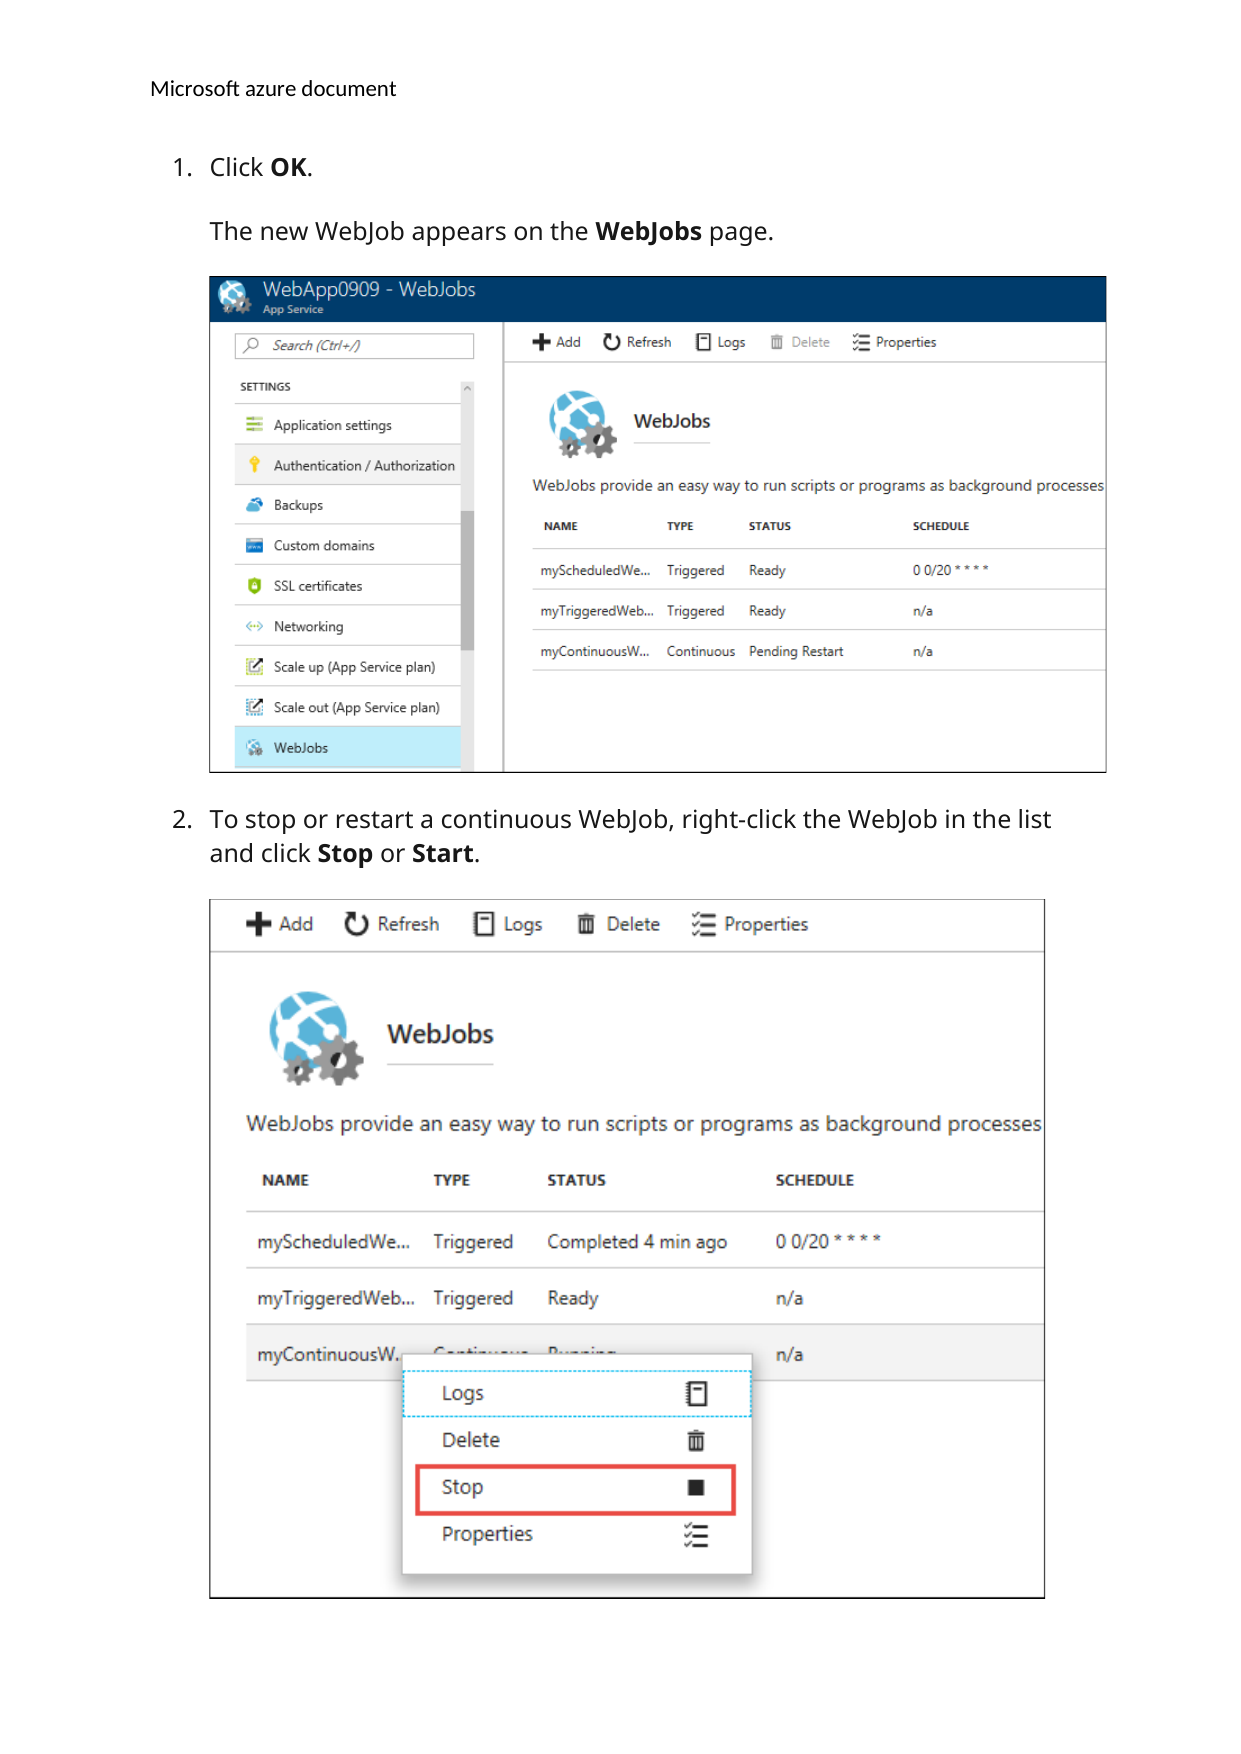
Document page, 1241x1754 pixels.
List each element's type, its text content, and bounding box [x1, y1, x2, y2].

text The new WebJob appears on the WebJobs page. [209, 213, 1090, 247]
picture [209, 276, 1107, 773]
list Click OK. [172, 150, 1090, 184]
picture [209, 899, 1046, 1599]
list To stop or restart a continuous WebJob, right-click the WebJob in the list and click Stop or Start. [172, 802, 1090, 870]
